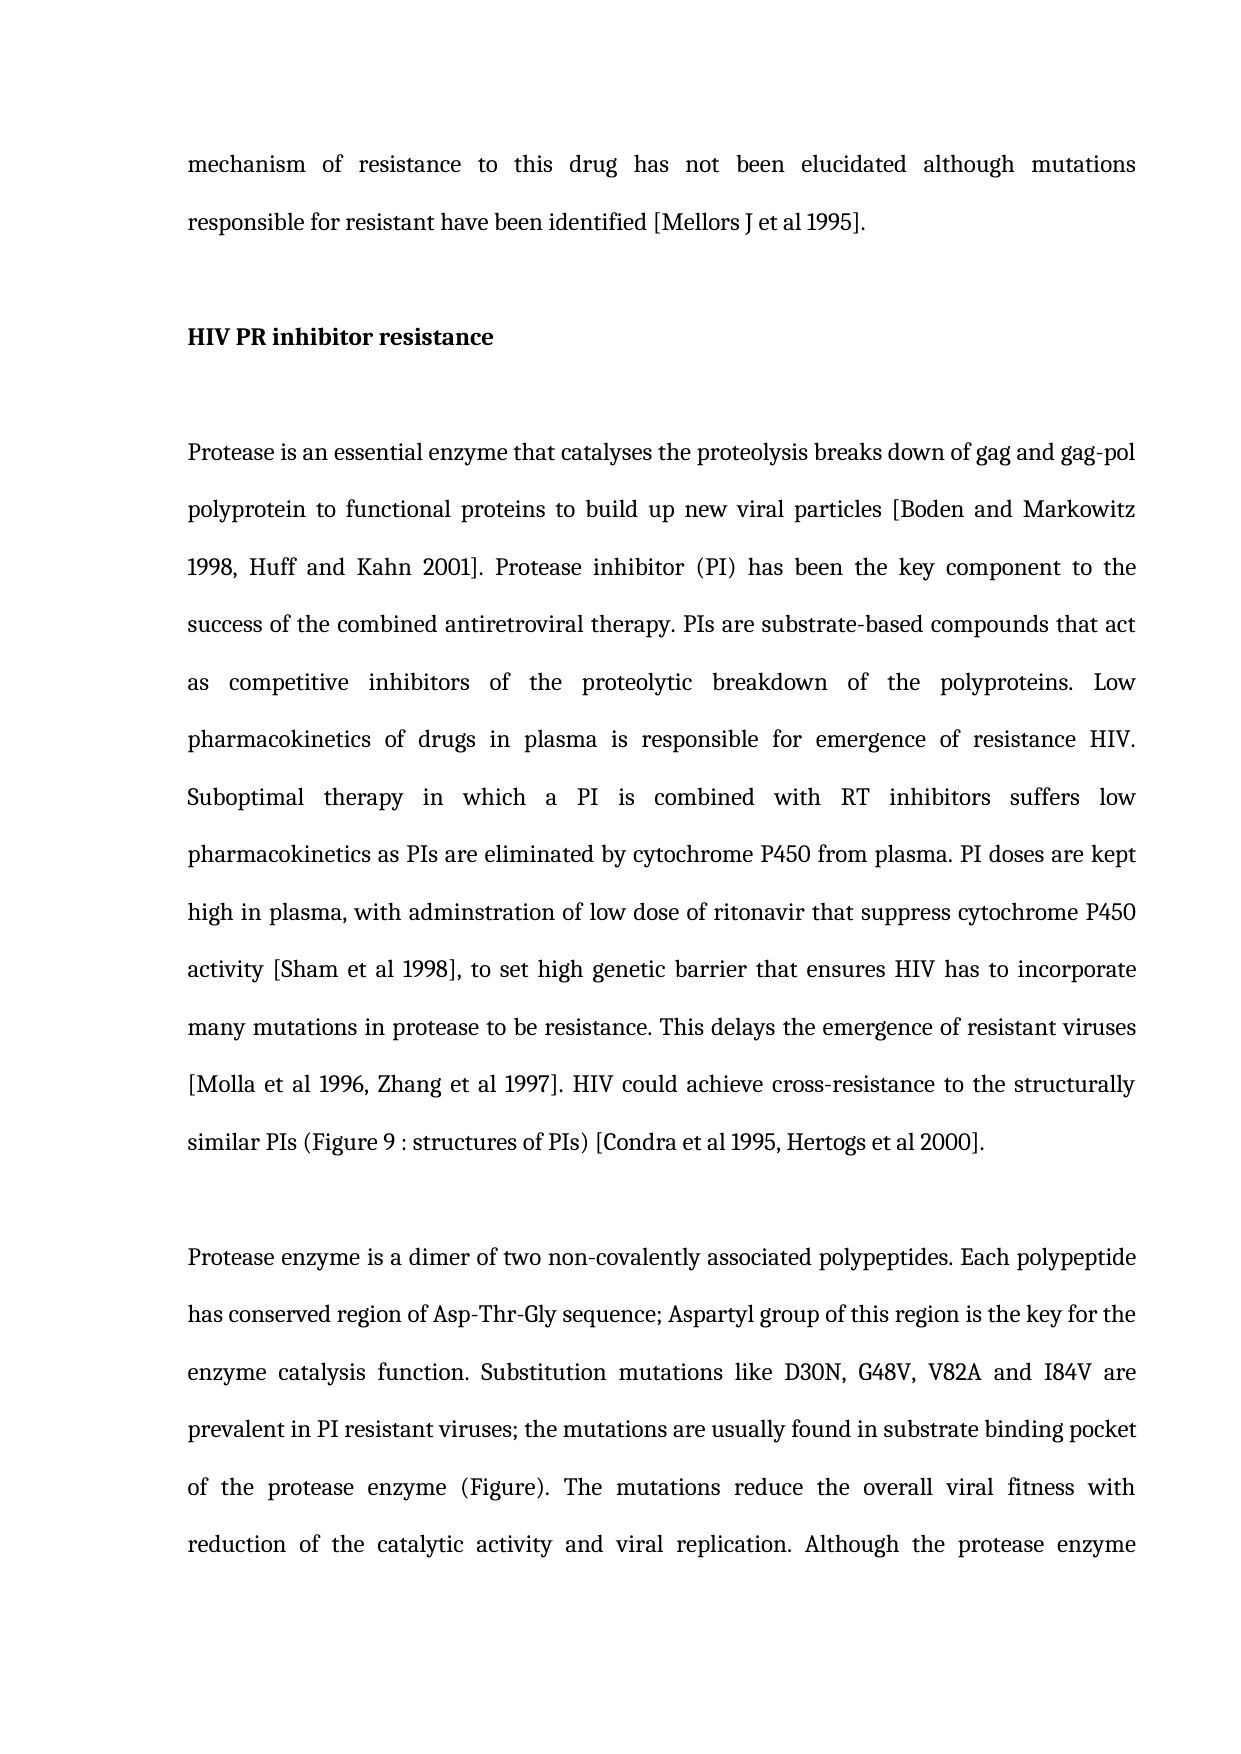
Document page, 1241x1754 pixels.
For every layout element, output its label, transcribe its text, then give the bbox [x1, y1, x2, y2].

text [187, 150, 1138, 236]
text HIV PR inhibitor resistance [187, 322, 1138, 351]
text Protease is an essential enzyme that catalyses the proteolysis breaks down of gag and gag-pol polyprotein to functional proteins to build up new viral particles [Boden and Markowitz 1998, Huff and Kahn 2001]. Protease inhibitor (PI) has been the key component to the success of the combined antiretroviral therapy. PIs are substrate-based compounds that act as competitive inhibitors of the proteolytic breakdown of the polyproteins. Low pharmacokinetics of drugs in plasma is responsible for emergence of resistance HIV. Suboptimal therapy in which a PI is combined with RT inhibitors suffers low pharmacokinetics as PIs are eliminated by cytochrome P450 from plasma. PI doses are kept high in plasma, with adminstration of low dose of ritonavir that suppress cytochrome P450 activity [Sham et al 1998], to set high genetic barrier that ensures HIV has to incorporate many mutations in protease to be resistance. This delays the emergence of resistant viruses [Molla et al 1996, Zhang et al 1997]. HIV could achieve cross-resistance to the structurally similar PIs (Figure 9 : structures of PIs) [Condra et al 1995, Hertogs et al 2000]. [187, 437, 1138, 1156]
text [187, 1242, 1138, 1559]
